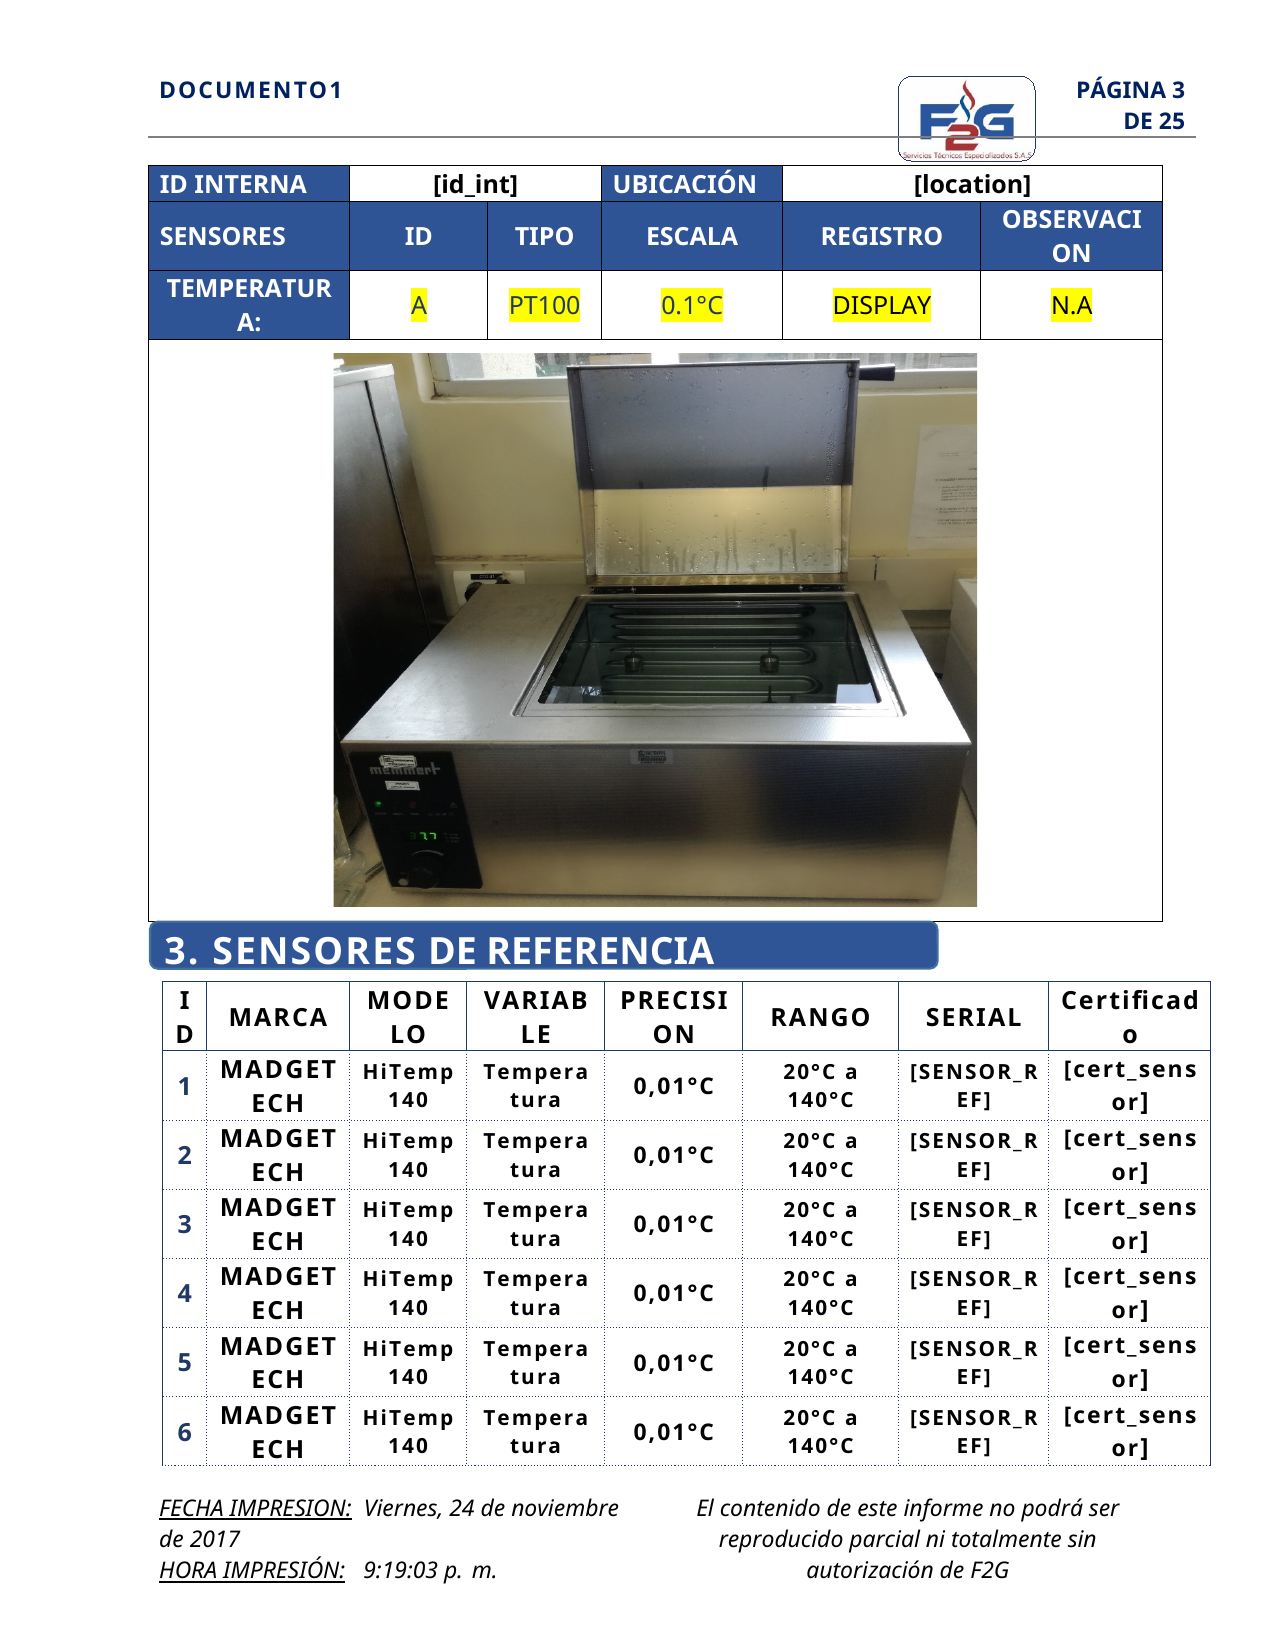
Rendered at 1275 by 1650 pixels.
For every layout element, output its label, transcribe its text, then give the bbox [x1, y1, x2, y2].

table_cell [149, 340, 1162, 921]
table_cell TEMPERATURA: [149, 271, 349, 339]
table_cell MADGETECH [206, 1396, 349, 1465]
table_cell REGISTRO [783, 202, 980, 270]
table_cell [location] [783, 166, 1162, 201]
table_cell 3 [163, 1189, 206, 1258]
table_cell 20°C a 140°C [743, 1396, 898, 1465]
table_cell 20°C a 140°C [743, 1258, 898, 1327]
table_cell [cert_sensor] [1049, 1189, 1210, 1258]
table_cell 0,01°C [605, 1327, 742, 1396]
table_cell [id_int] [350, 166, 601, 201]
table_cell A [350, 271, 487, 339]
table_cell MADGETECH [206, 1189, 349, 1258]
table_cell HiTemp140 [349, 1258, 466, 1327]
table_cell MADGETECH [206, 1051, 349, 1119]
table_cell SENSORES [149, 202, 349, 270]
table_header MARCA [207, 982, 349, 1050]
table_cell HiTemp140 [349, 1120, 466, 1189]
table_cell MADGETECH [206, 1258, 349, 1327]
table_cell TIPO [488, 202, 601, 270]
table_cell 20°C a 140°C [743, 1327, 898, 1396]
table_cell DISPLAY [783, 271, 980, 339]
table_cell HiTemp140 [349, 1327, 466, 1396]
table_cell [cert_sensor] [1049, 1327, 1210, 1396]
table_cell ID INTERNA [149, 166, 349, 201]
table_cell 20°C a 140°C [743, 1120, 898, 1189]
table_cell 0,01°C [605, 1051, 742, 1119]
table_cell 0,01°C [605, 1189, 742, 1258]
picture [333, 353, 978, 907]
table_cell 2 [163, 1120, 206, 1189]
table_cell Temperatura [466, 1120, 604, 1189]
table_header ID [163, 982, 206, 1050]
table_cell ID [350, 202, 487, 270]
picture [898, 76, 1036, 136]
table_cell 20°C a 140°C [743, 1051, 898, 1119]
table_cell HiTemp140 [349, 1051, 466, 1119]
table_cell 4 [163, 1258, 206, 1327]
table_cell [SENSOR_REF] [898, 1396, 1049, 1465]
table_cell 5 [163, 1327, 206, 1396]
table_cell [SENSOR_REF] [898, 1051, 1049, 1119]
table_header SERIAL [899, 982, 1048, 1050]
table_cell 0.1°C [602, 271, 782, 339]
table_header Certificado [1049, 982, 1210, 1050]
table_cell HiTemp140 [349, 1189, 466, 1258]
table_header MODELO [350, 982, 466, 1050]
table_cell Temperatura [466, 1327, 604, 1396]
table_cell [cert_sensor] [1049, 1396, 1210, 1465]
table_cell [SENSOR_REF] [898, 1258, 1049, 1327]
table_cell 0,01°C [605, 1396, 742, 1465]
table_cell UBICACIÓN [602, 166, 782, 201]
table_header VARIABLE [467, 982, 604, 1050]
table_cell [SENSOR_REF] [898, 1327, 1049, 1396]
table_cell HiTemp140 [349, 1396, 466, 1465]
table_cell Temperatura [466, 1396, 604, 1465]
table_cell 0,01°C [605, 1120, 742, 1189]
table_cell 0,01°C [605, 1258, 742, 1327]
table_cell 20°C a 140°C [743, 1189, 898, 1258]
table_cell PT100 [488, 271, 601, 339]
table_header PRECISION [605, 982, 742, 1050]
table_cell Temperatura [466, 1051, 604, 1119]
table_cell [cert_sensor] [1049, 1258, 1210, 1327]
table_cell MADGETECH [206, 1120, 349, 1189]
table_cell Temperatura [466, 1189, 604, 1258]
table_cell ESCALA [602, 202, 782, 270]
picture [899, 138, 1035, 161]
table_cell Temperatura [466, 1258, 604, 1327]
table_cell 1 [163, 1051, 206, 1119]
table_cell [cert_sensor] [1049, 1120, 1210, 1189]
table_cell OBSERVACION [981, 202, 1162, 270]
table_cell N.A [981, 271, 1162, 339]
table_cell 6 [163, 1396, 206, 1465]
table_cell MADGETECH [206, 1327, 349, 1396]
table_cell [cert_sensor] [1049, 1051, 1210, 1119]
table_cell [SENSOR_REF] [898, 1189, 1049, 1258]
table_header RANGO [743, 982, 898, 1050]
table_cell [SENSOR_REF] [898, 1120, 1049, 1189]
